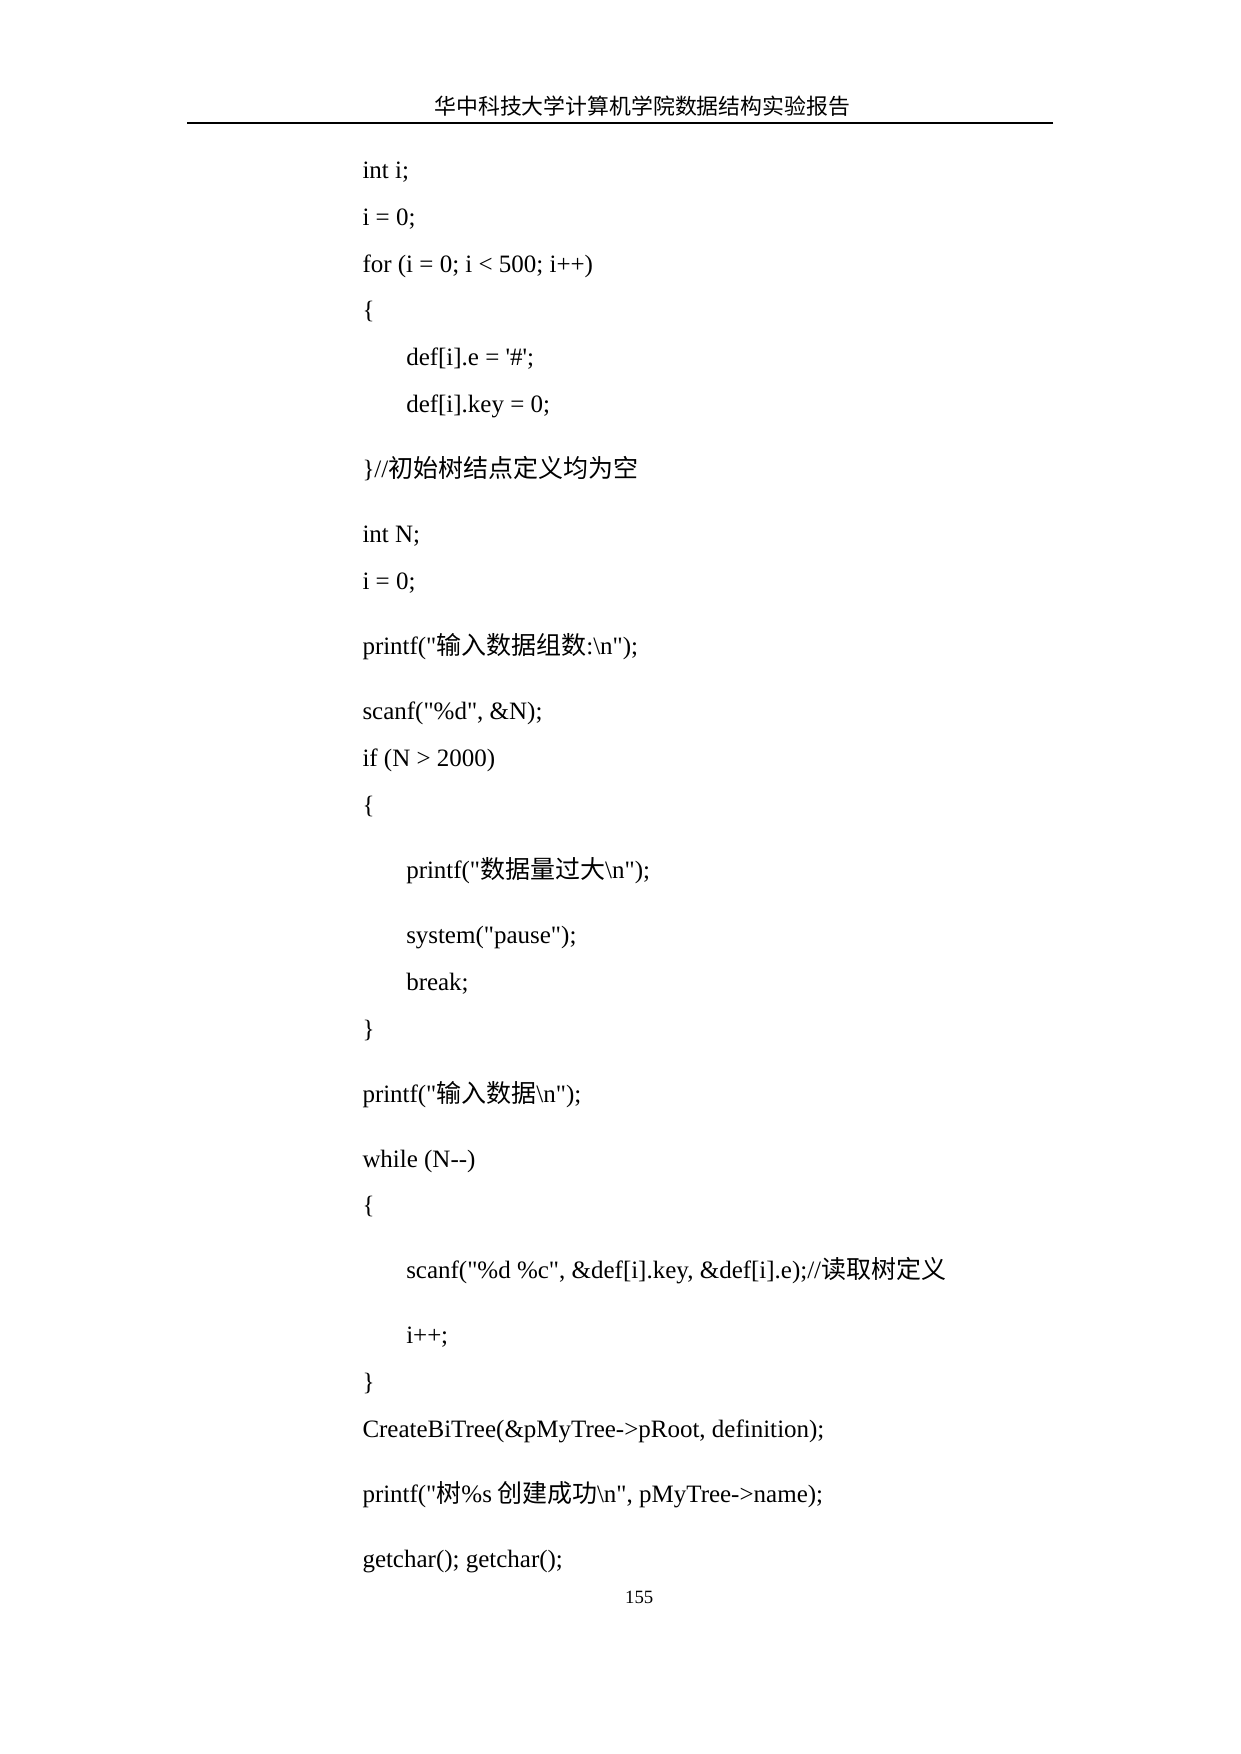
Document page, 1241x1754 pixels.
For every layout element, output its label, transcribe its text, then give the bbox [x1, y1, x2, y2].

text printf("输入数据\n"); [187, 1059, 1053, 1124]
text printf("数据量过大\n"); [187, 835, 1053, 900]
text i = 0; [187, 564, 1053, 597]
text { [187, 1189, 1053, 1221]
text scanf("%d %c", &def[i].key, &def[i].e);//读取树定义 [187, 1236, 1053, 1301]
text CreateBiTree(&pMyTree->pRoot, definition); [187, 1412, 1053, 1445]
text printf("树%s创建成功\n", pMyTree->name); [187, 1459, 1053, 1524]
text printf("输入数据组数:\n"); [187, 611, 1053, 676]
text } [187, 1012, 1053, 1044]
text scanf("%d", &N); [187, 694, 1053, 727]
text int i; [187, 153, 1053, 186]
text break; [187, 965, 1053, 997]
text { [187, 294, 1053, 326]
text { [187, 788, 1053, 821]
text if (N > 2000) [187, 741, 1053, 774]
text system("pause"); [187, 918, 1053, 951]
text for (i = 0; i < 500; i++) [187, 247, 1053, 279]
text def[i].e = '#'; [187, 341, 1053, 373]
text getchar(); getchar(); [187, 1542, 1053, 1575]
text i = 0; [187, 200, 1053, 232]
text int N; [187, 517, 1053, 550]
text while (N--) [187, 1142, 1053, 1174]
text def[i].key = 0; [187, 387, 1053, 420]
text }//初始树结点定义均为空 [187, 434, 1053, 499]
text i++; [187, 1319, 1053, 1351]
text } [187, 1366, 1053, 1398]
